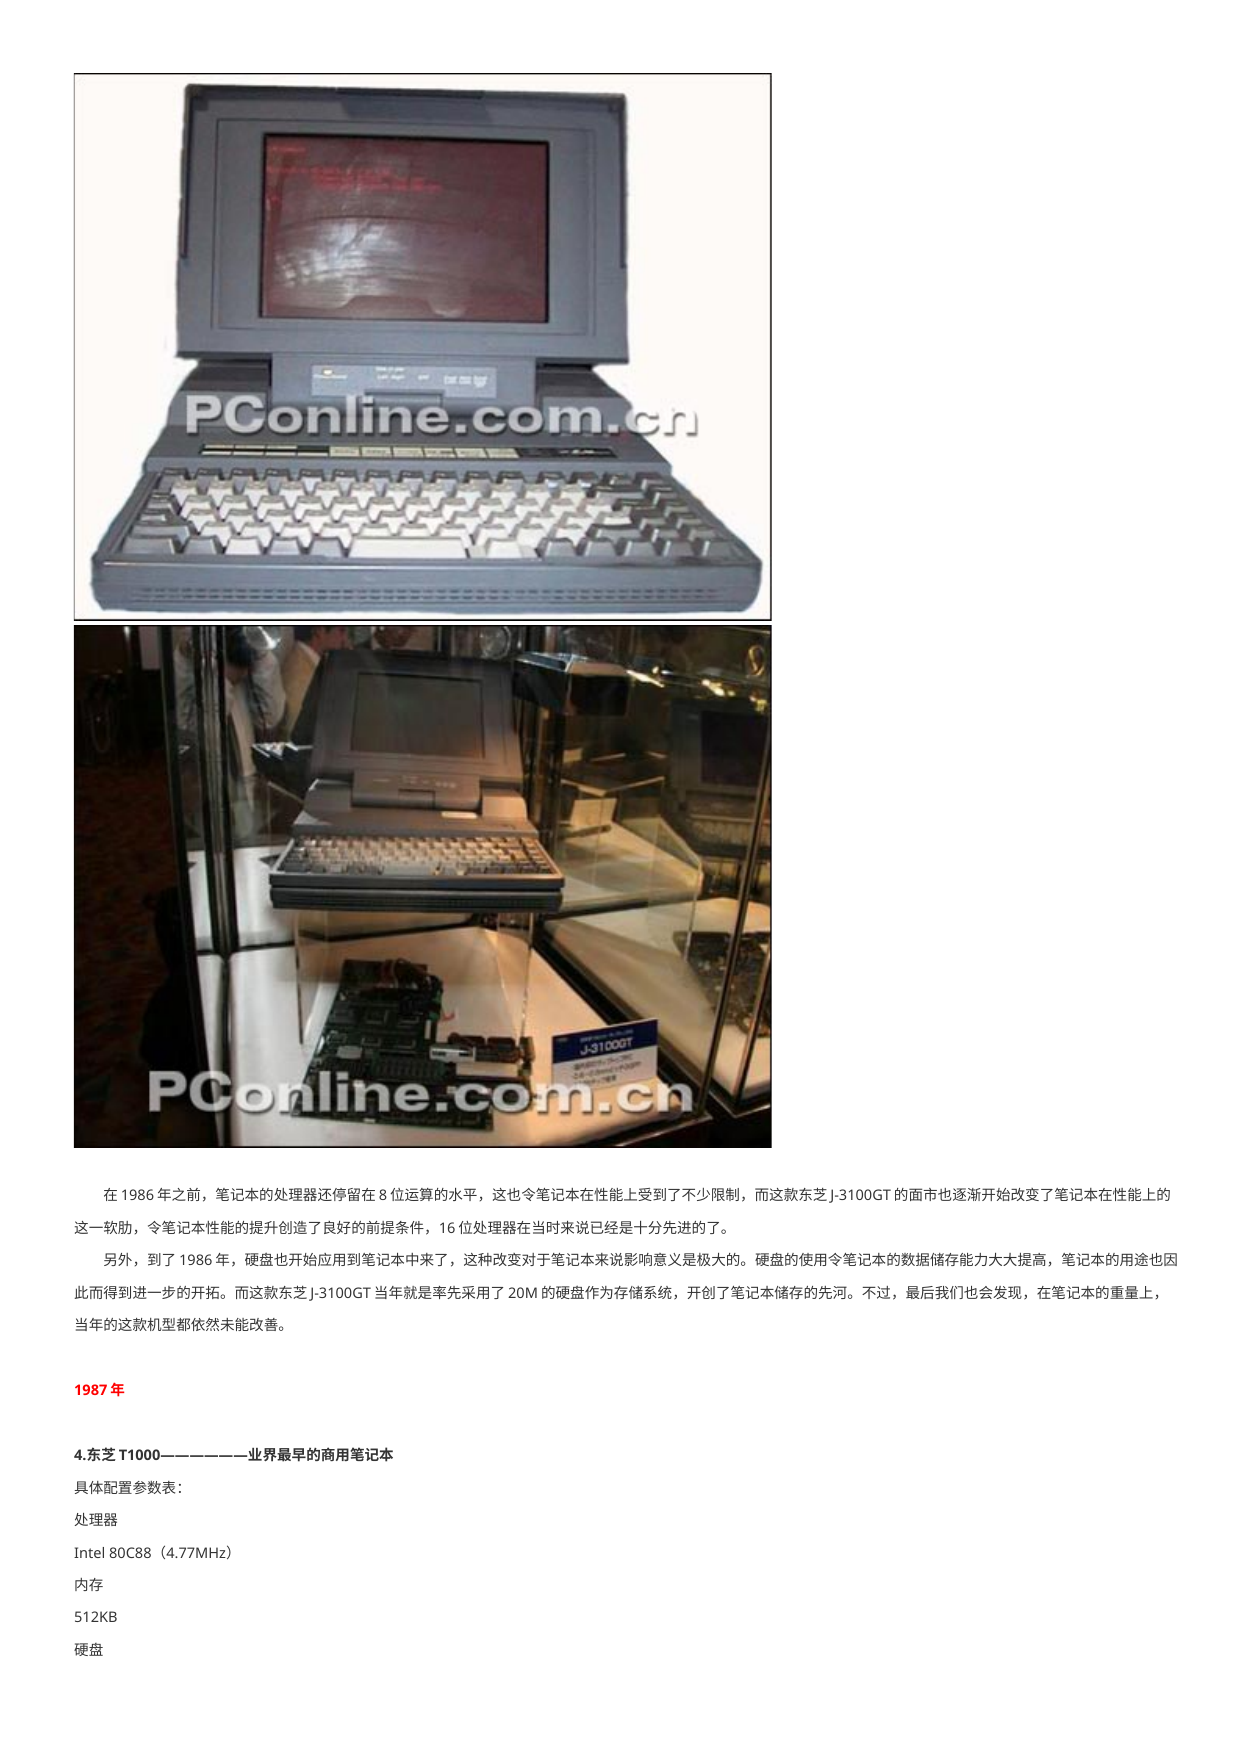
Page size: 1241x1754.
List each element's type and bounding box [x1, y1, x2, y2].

picture [73, 625, 772, 1148]
text [74, 73, 1181, 1666]
picture [73, 73, 772, 621]
